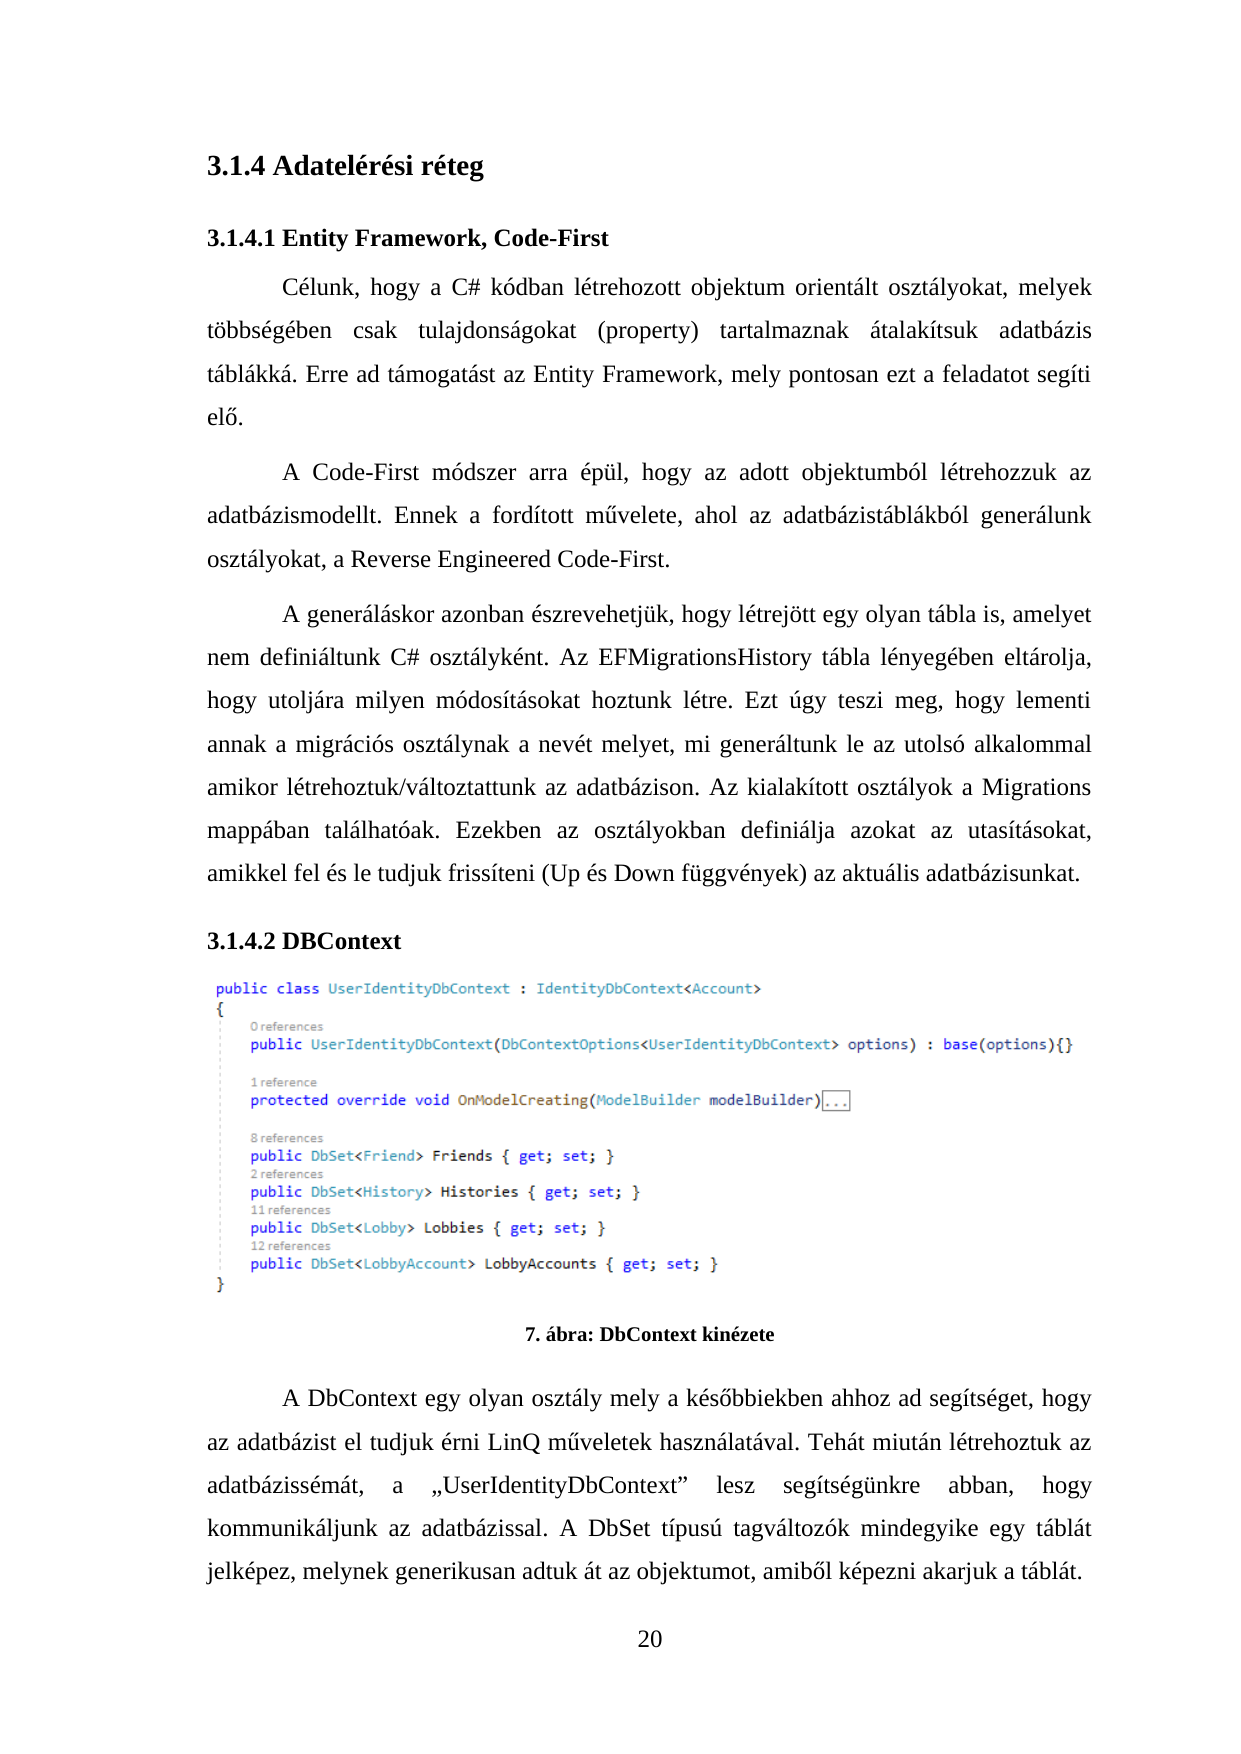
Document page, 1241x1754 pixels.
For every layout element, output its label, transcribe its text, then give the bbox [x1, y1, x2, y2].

subtitle Adatelérési réteg [207, 148, 1092, 181]
text Célunk, hogy a C# kódban létrehozott objektum orientált osztályokat, melyek többségében csak tulajdonságokat (property) tartalmaznak átalakítsuk adatbázis táblákká. Erre ad támogatást az Entity Framework, mely pontosan ezt a feladatot segíti elő. [207, 272, 1092, 431]
text A generáláskor azonban észrevehetjük, hogy létrejött egy olyan tábla is, amelyet nem definiáltunk C# osztályként. Az EFMigrationsHistory tábla lényegében eltárolja, hogy utoljára milyen módosításokat hoztunk létre. Ezt úgy teszi meg, hogy lementi annak a migrációs osztálynak a nevét melyet, mi generáltunk le az utolsó alkalommal amikor létrehoztuk/változtattunk az adatbázison. Az kialakított osztályok a Migrations mappában találhatóak. Ezekben az osztályokban definiálja azokat az utasításokat, amikkel fel és le tudjuk frissíteni (Up és Down függvények) az aktuális adatbázisunkat. [207, 599, 1092, 887]
text A Code-First módszer arra épül, hogy az adott objektumból létrehozzuk az adatbázismodellt. Ennek a fordított művelete, ahol az adatbázistáblákból generálunk osztályokat, a Reverse Engineered Code-First. [207, 457, 1092, 572]
text A DbContext egy olyan osztály mely a későbbiekben ahhoz ad segítséget, hogy az adatbázist el tudjuk érni LinQ műveletek használatával. Tehát miután létrehoztuk az adatbázissémát, a „UserIdentityDbContext” lesz segítségünkre abban, hogy kommunikáljunk az adatbázissal. A DbSet típusú tagváltozók mindegyike egy táblát jelképez, melynek generikusan adtuk át az objektumot, amiből képezni akarjuk a táblát. [207, 1383, 1092, 1585]
text 7. ábra: DbContext kinézete [207, 1322, 1092, 1346]
subtitle Entity Framework, Code-First [207, 223, 1092, 252]
subtitle DBContext [207, 926, 1092, 955]
picture [206, 975, 1093, 1296]
